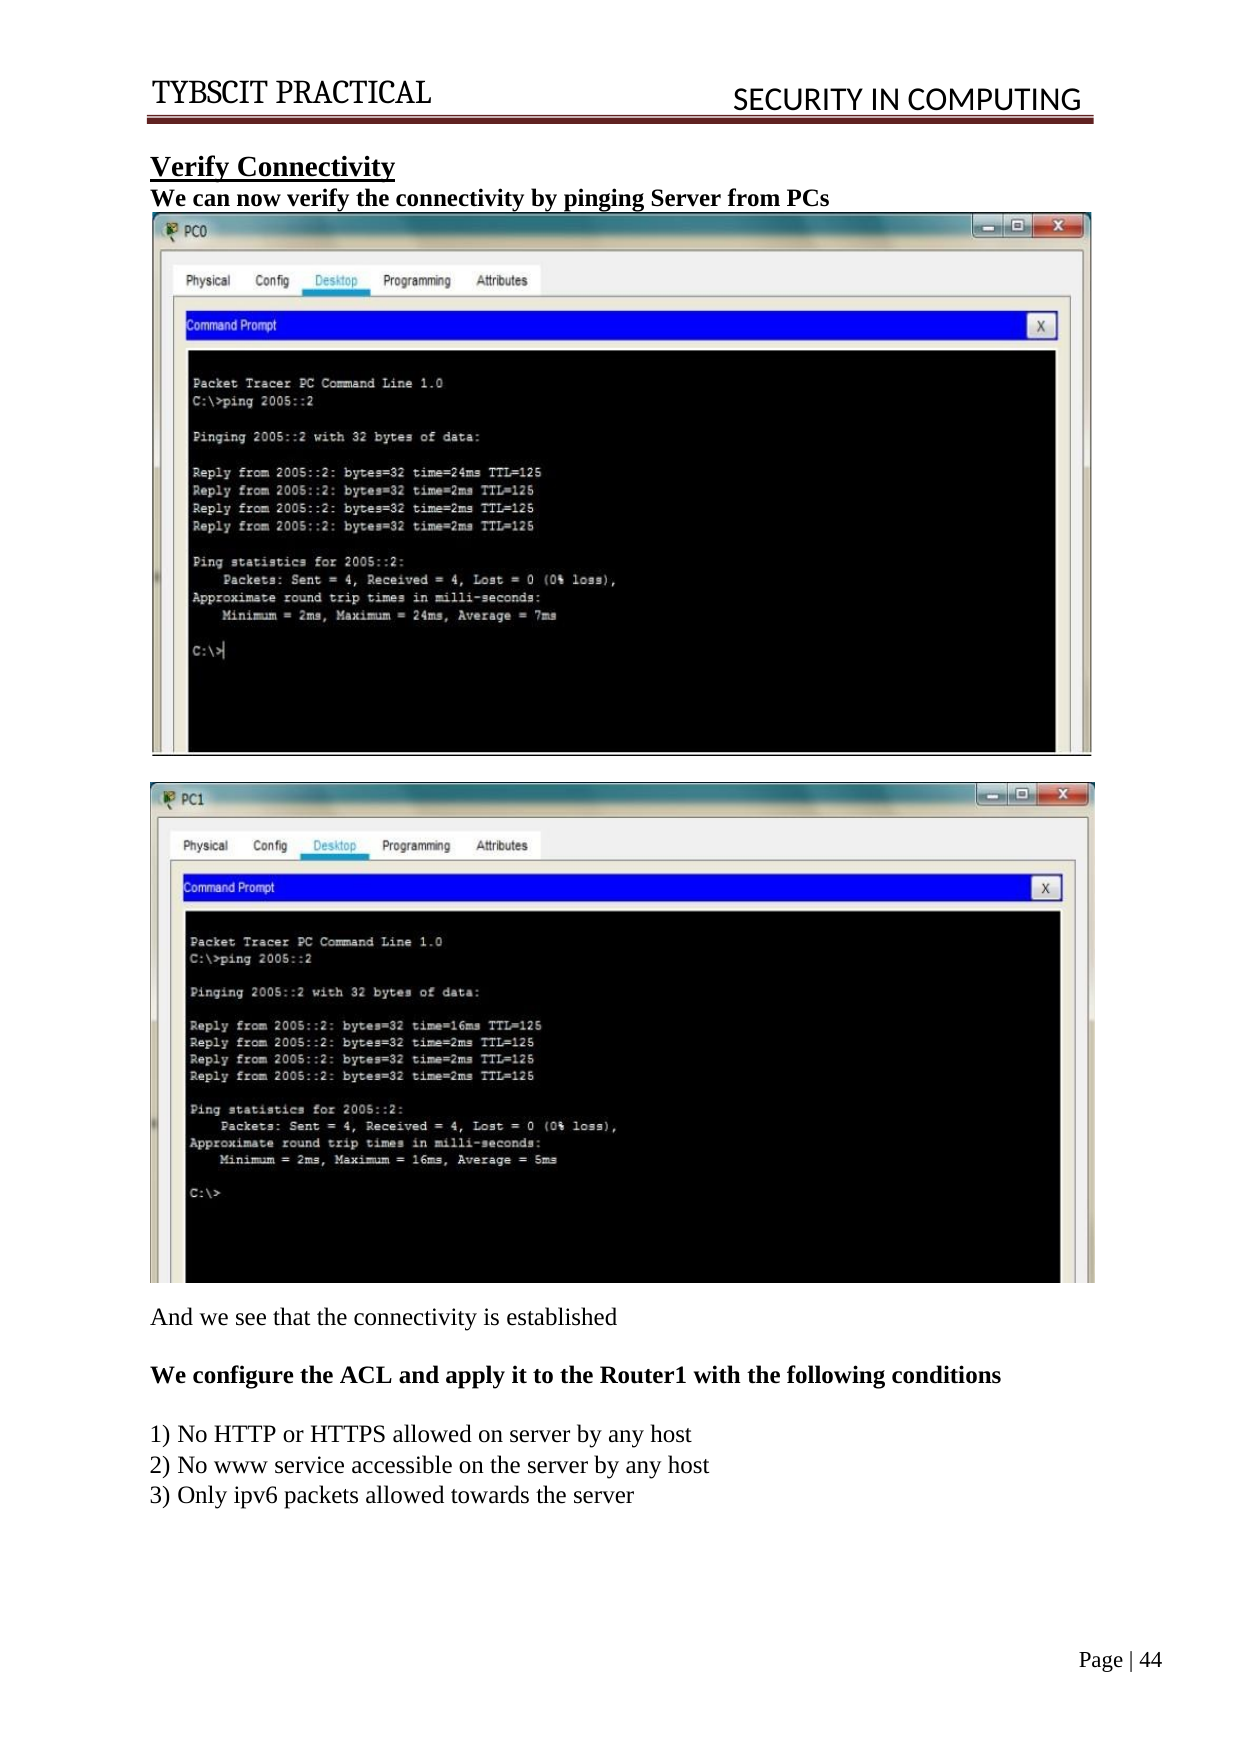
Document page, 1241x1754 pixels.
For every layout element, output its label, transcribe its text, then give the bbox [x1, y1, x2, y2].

text Verify Connectivity [150, 150, 1171, 183]
subtitle We configure the ACL and apply it to the Router1 with the following conditions [150, 1360, 1171, 1389]
list No HTTP or HTTPS allowed on server by any host [149, 1419, 1171, 1448]
list Only ipv6 packets allowed towards the server [149, 1480, 1171, 1509]
picture [150, 782, 1095, 1283]
picture [152, 212, 1092, 756]
subtitle We can now verify the connectivity by pinging Server from PCs [150, 183, 1171, 212]
list No www service accessible on the server by any host [149, 1450, 1171, 1478]
